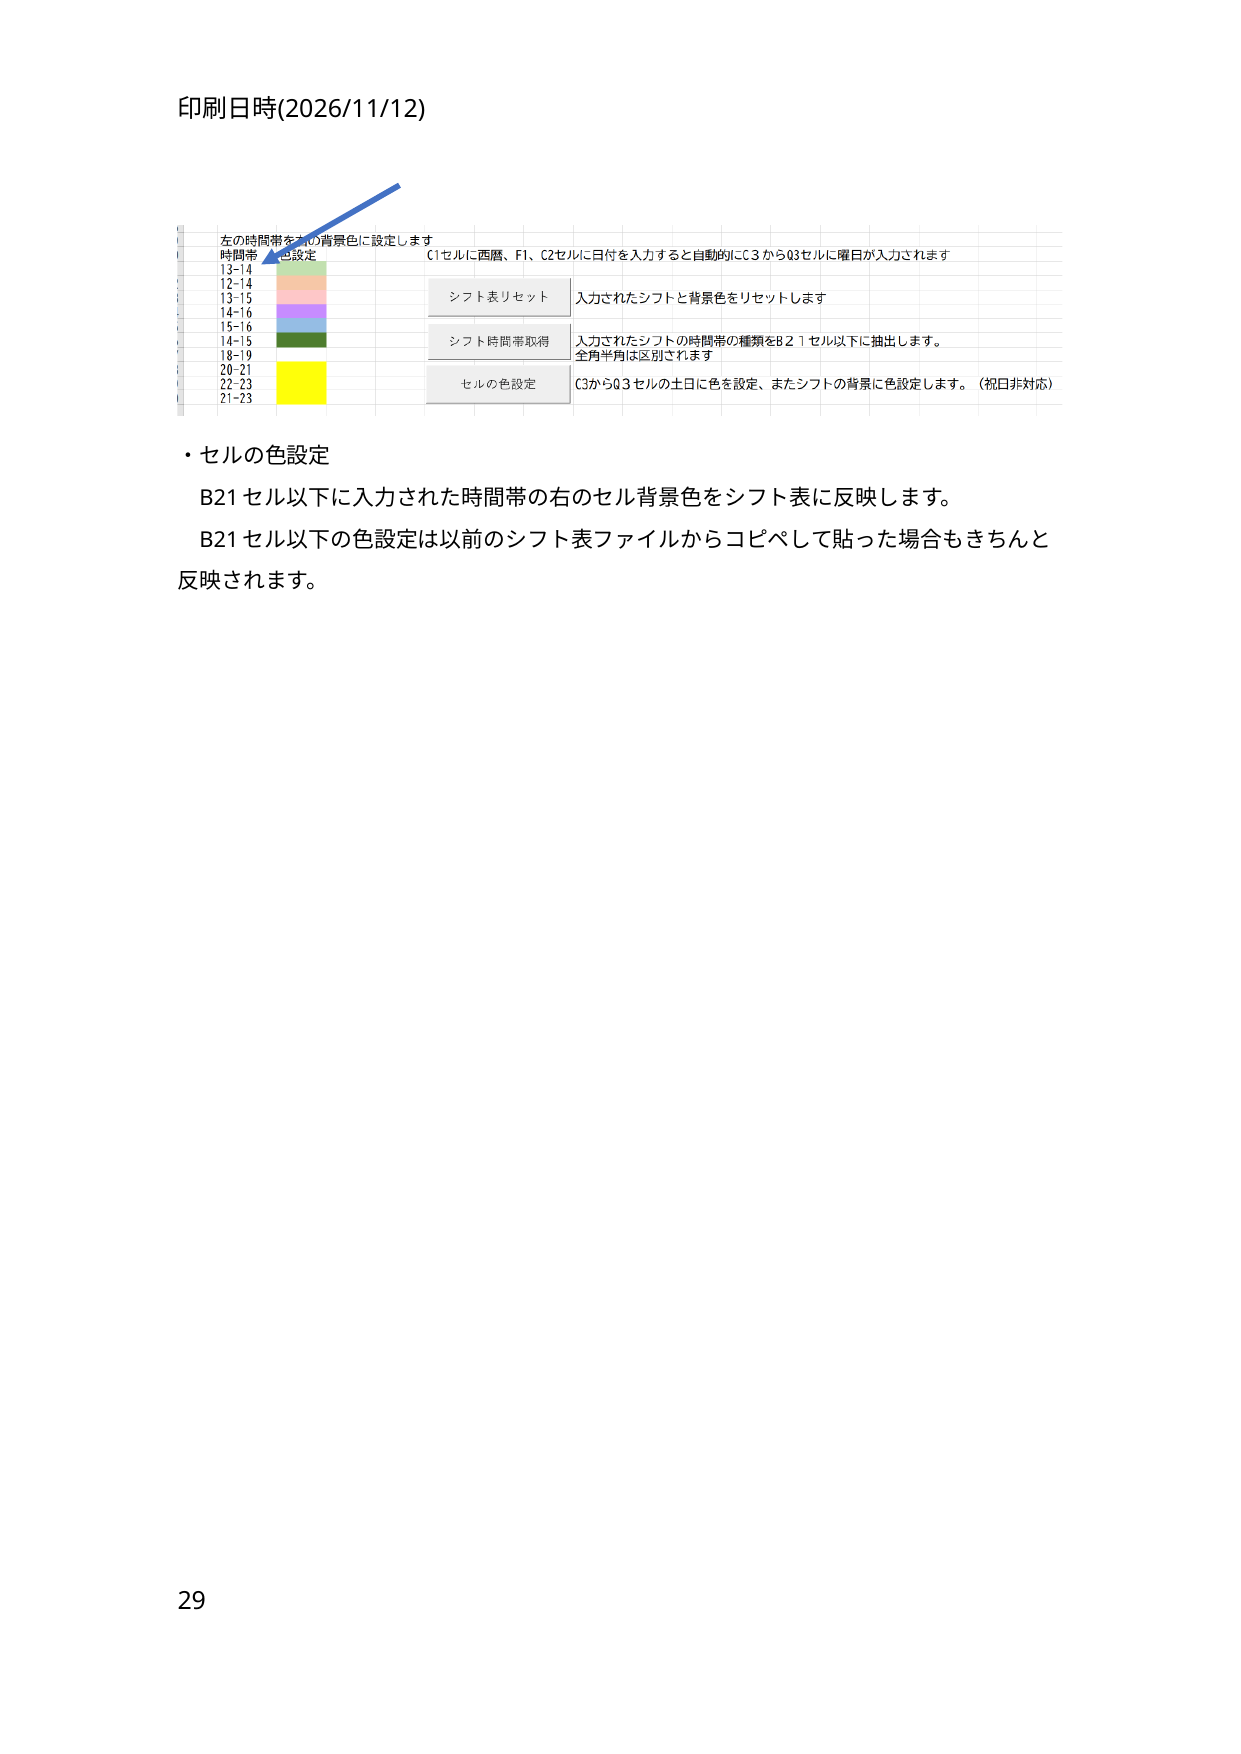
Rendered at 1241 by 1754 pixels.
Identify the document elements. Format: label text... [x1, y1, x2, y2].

text B21セル以下の色設定は以前のシフト表ファイルからコピペして貼った場合もきちんと反映されます。 [177, 517, 1063, 600]
text B21セル以下に入力された時間帯の右のセル背景色をシフト表に反映します。 [177, 475, 1063, 517]
picture [177, 225, 1063, 416]
text ・セルの色設定 [177, 433, 1063, 475]
